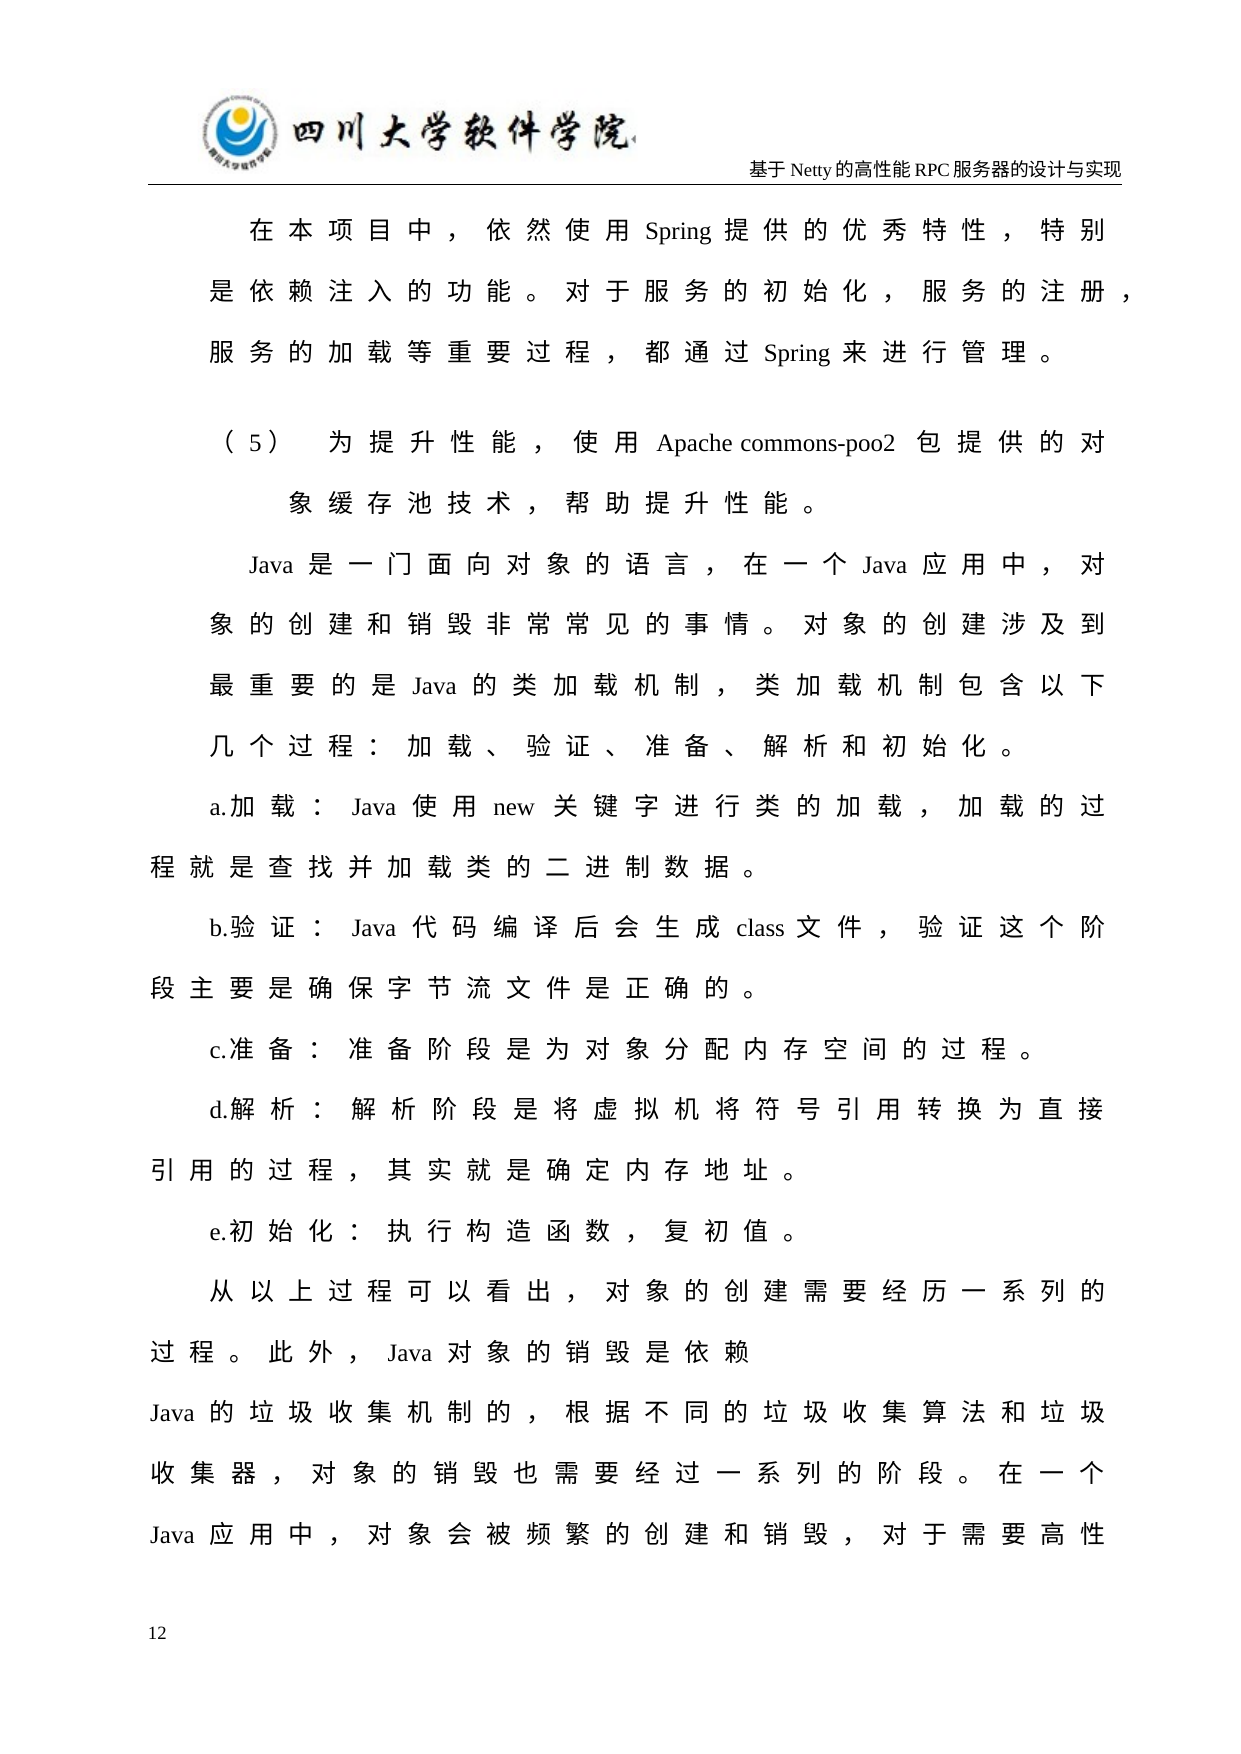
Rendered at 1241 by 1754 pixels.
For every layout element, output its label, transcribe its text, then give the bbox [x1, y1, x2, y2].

text Java是一门面向对象的语言，在一个Java应用中，对象的创建和销毁非常常见的事情。对象的创建涉及到最重要的是Java的类加载机制，类加载机制包含以下几个过程：加载、验证、准备、解析和初始化。 [196, 532, 1120, 774]
text 在本项目中，依然使用Spring提供的优秀特性，特别是依赖注入的功能。对于服务的初始化，服务的注册，服务的加载等重要过程，都通过Spring来进行管理。 [196, 198, 1120, 380]
picture [197, 88, 639, 177]
text e.初始化：执行构造函数，复初值。 [150, 1199, 1120, 1259]
text 从以上过程可以看出，对象的创建需要经历一系列的过程。此外，Java对象的销毁是依赖 [150, 1259, 1120, 1381]
list 为提升性能，使用Apache commons-poo2包提供的对象缓存池技术，帮助提升性能。 [196, 411, 1120, 532]
text c.准备：准备阶段是为对象分配内存空间的过程。 [150, 1017, 1120, 1078]
text d.解析：解析阶段是将虚拟机将符号引用转换为直接引用的过程，其实就是确定内存地址。 [150, 1078, 1120, 1199]
text a.加载：Java使用new关键字进行类的加载，加载的过程就是查找并加载类的二进制数据。 [150, 774, 1120, 896]
text b.验证：Java代码编译后会生成class文件，验证这个阶段主要是确保字节流文件是正确的。 [150, 896, 1120, 1017]
